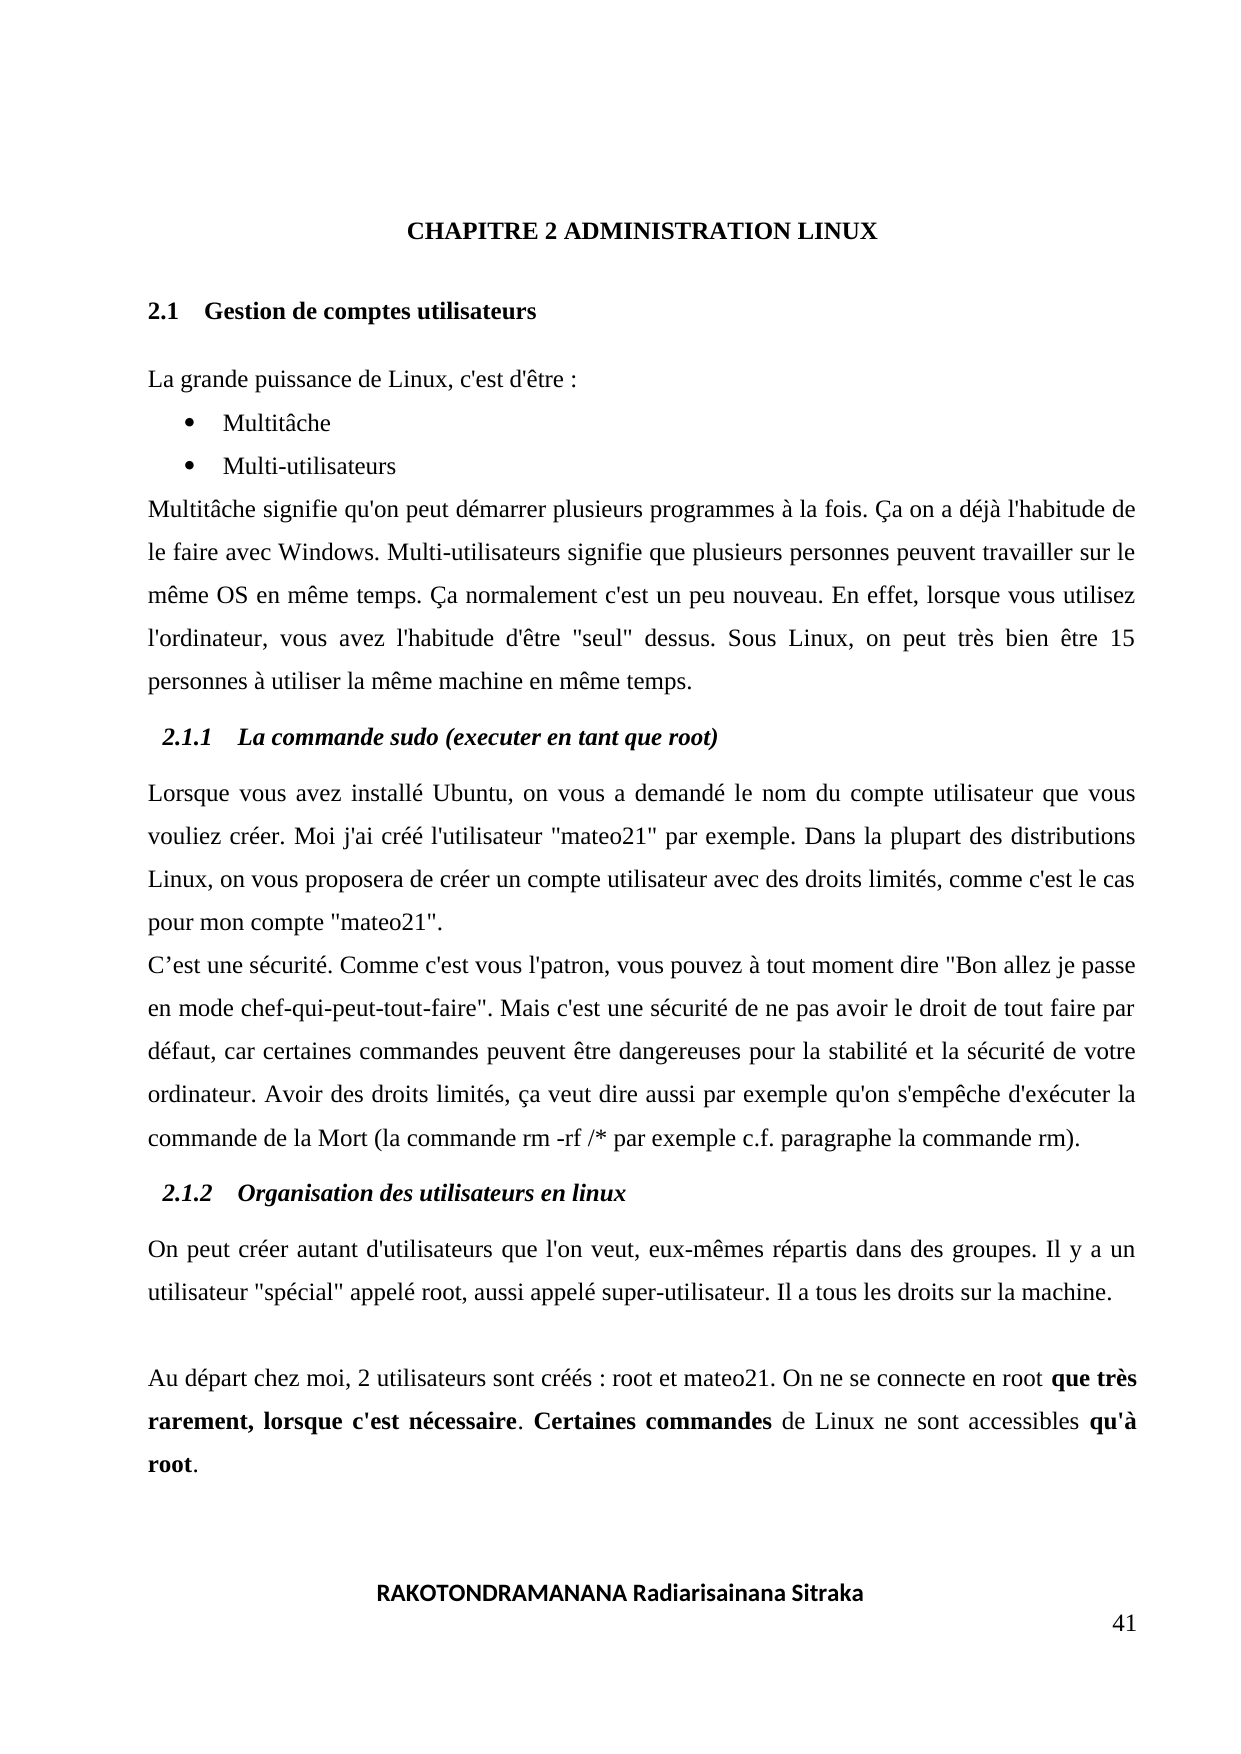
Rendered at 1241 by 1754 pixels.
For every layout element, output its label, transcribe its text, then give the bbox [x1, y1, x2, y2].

list Multi-utilisateurs [185, 451, 1137, 479]
text La grande puissance de Linux, c'est d'être : [148, 364, 1137, 393]
text Lorsque vous avez installé Ubuntu, on vous a demandé le nom du compte utilisateur que vous vouliez créer. Moi j'ai créé l'utilisateur "mateo21" par exemple. Dans la plupart des distributions Linux, on vous proposera de créer un compte utilisateur avec des droits limités, comme c'est le cas pour mon compte "mateo21". [148, 778, 1137, 936]
text Organisation des utilisateurs en linux [162, 1178, 1137, 1207]
subtitle Gestion de comptes utilisateurs [148, 296, 1137, 325]
text La commande sudo (executer en tant que root) [162, 722, 1137, 751]
text C’est une sécurité. Comme c'est vous l'patron, vous pouvez à tout moment dire "Bon allez je passe en mode chef-qui-peut-tout-faire". Mais c'est une sécurité de ne pas avoir le droit de tout faire par défaut, car certaines commandes peuvent être dangereuses pour la stabilité et la sécurité de votre ordinateur. Avoir des droits limités, ça veut dire aussi par exemple qu'on s'empêche d'exécuter la commande de la Mort (la commande rm -rf /* par exemple c.f. paragraphe la commande rm). [148, 950, 1137, 1151]
text On peut créer autant d'utilisateurs que l'on veut, eux-mêmes répartis dans des groupes. Il y a un utilisateur "spécial" appelé root, aussi appelé super-utilisateur. Il a tous les droits sur la machine. [148, 1234, 1137, 1306]
subtitle ADMINISTRATION LINUX [148, 216, 1137, 244]
text Multitâche signifie qu'on peut démarrer plusieurs programmes à la fois. Ça on a déjà l'habitude de le faire avec Windows. Multi-utilisateurs signifie que plusieurs personnes peuvent travailler sur le même OS en même temps. Ça normalement c'est un peu nouveau. En effet, lorsque vous utilisez l'ordinateur, vous avez l'habitude d'être "seul" dessus. Sous Linux, on peut très bien être 15 personnes à utiliser la même machine en même temps. [148, 494, 1137, 695]
list Multitâche [185, 408, 1137, 436]
text Au départ chez moi, 2 utilisateurs sont créés : root et mateo21. On ne se connecte en root que très rarement, lorsque c'est nécessaire. Certaines commandes de Linux ne sont accessibles qu'à root. [148, 1363, 1137, 1478]
